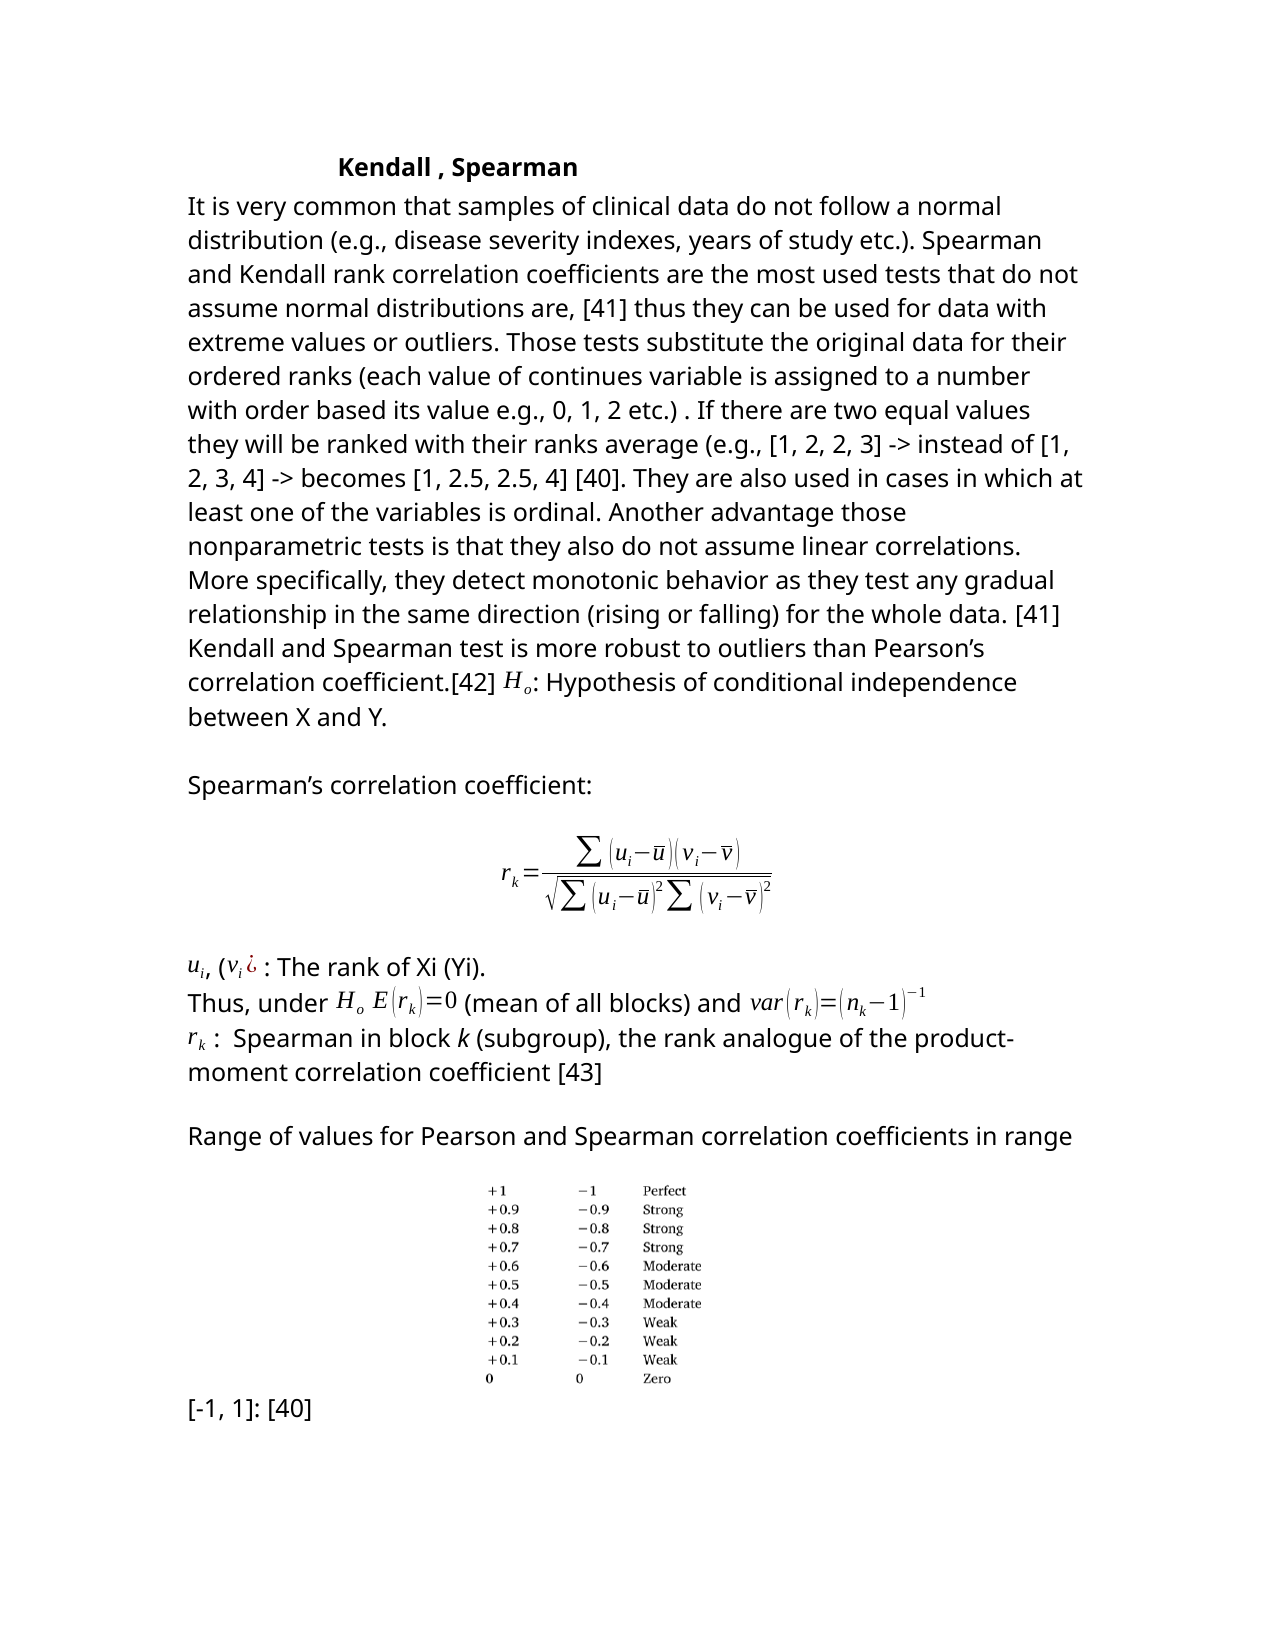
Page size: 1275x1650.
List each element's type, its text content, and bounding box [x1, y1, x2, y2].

text Range of values for Pearson and Spearman correlation coefficients in range [-1, 1]: [187, 1119, 1087, 1425]
picture [477, 1175, 709, 1391]
text Spearman’s correlation coefficient: [187, 767, 1087, 835]
text : Spearman in block k (subgroup), the rank analogue of the product-moment correlation coefficient [187, 1021, 1087, 1089]
subtitle Kendall , Spearman [337, 150, 1087, 184]
text It is very common that samples of clinical data do not follow a normal distribution (e.g., disease severity indexes, years of study etc.). Spearman and Kendall rank correlation coefficients are the most used tests that do not assume normal distributions are, thus they can be used for data with extreme values or outliers. Those tests substitute the original data for their ordered ranks (each value of continues variable is assigned to a number with order based its value e.g., 0, 1, 2 etc.) . If there are two equal values they will be ranked with their ranks average (e.g., [1, 2, 2, 3] -> instead of [1, 2, 3, 4] -> becomes [1, 2.5, 2.5, 4] . They are also used in cases in which at least one of the variables is ordinal. Another advantage those nonparametric tests is that they also do not assume linear correlations. More specifically, they detect monotonic behavior as they test any gradual relationship in the same direction (rising or falling) for the whole data. [187, 188, 1087, 631]
text Thus, under (mean of all blocks) and [187, 984, 1087, 1021]
text Kendall and Spearman test is more robust to outliers than Pearson’s correlation coefficient. : Hypothesis of conditional independence between X and Y. [187, 631, 1087, 733]
text , ( : The rank of Xi (Yi). [187, 949, 1087, 984]
